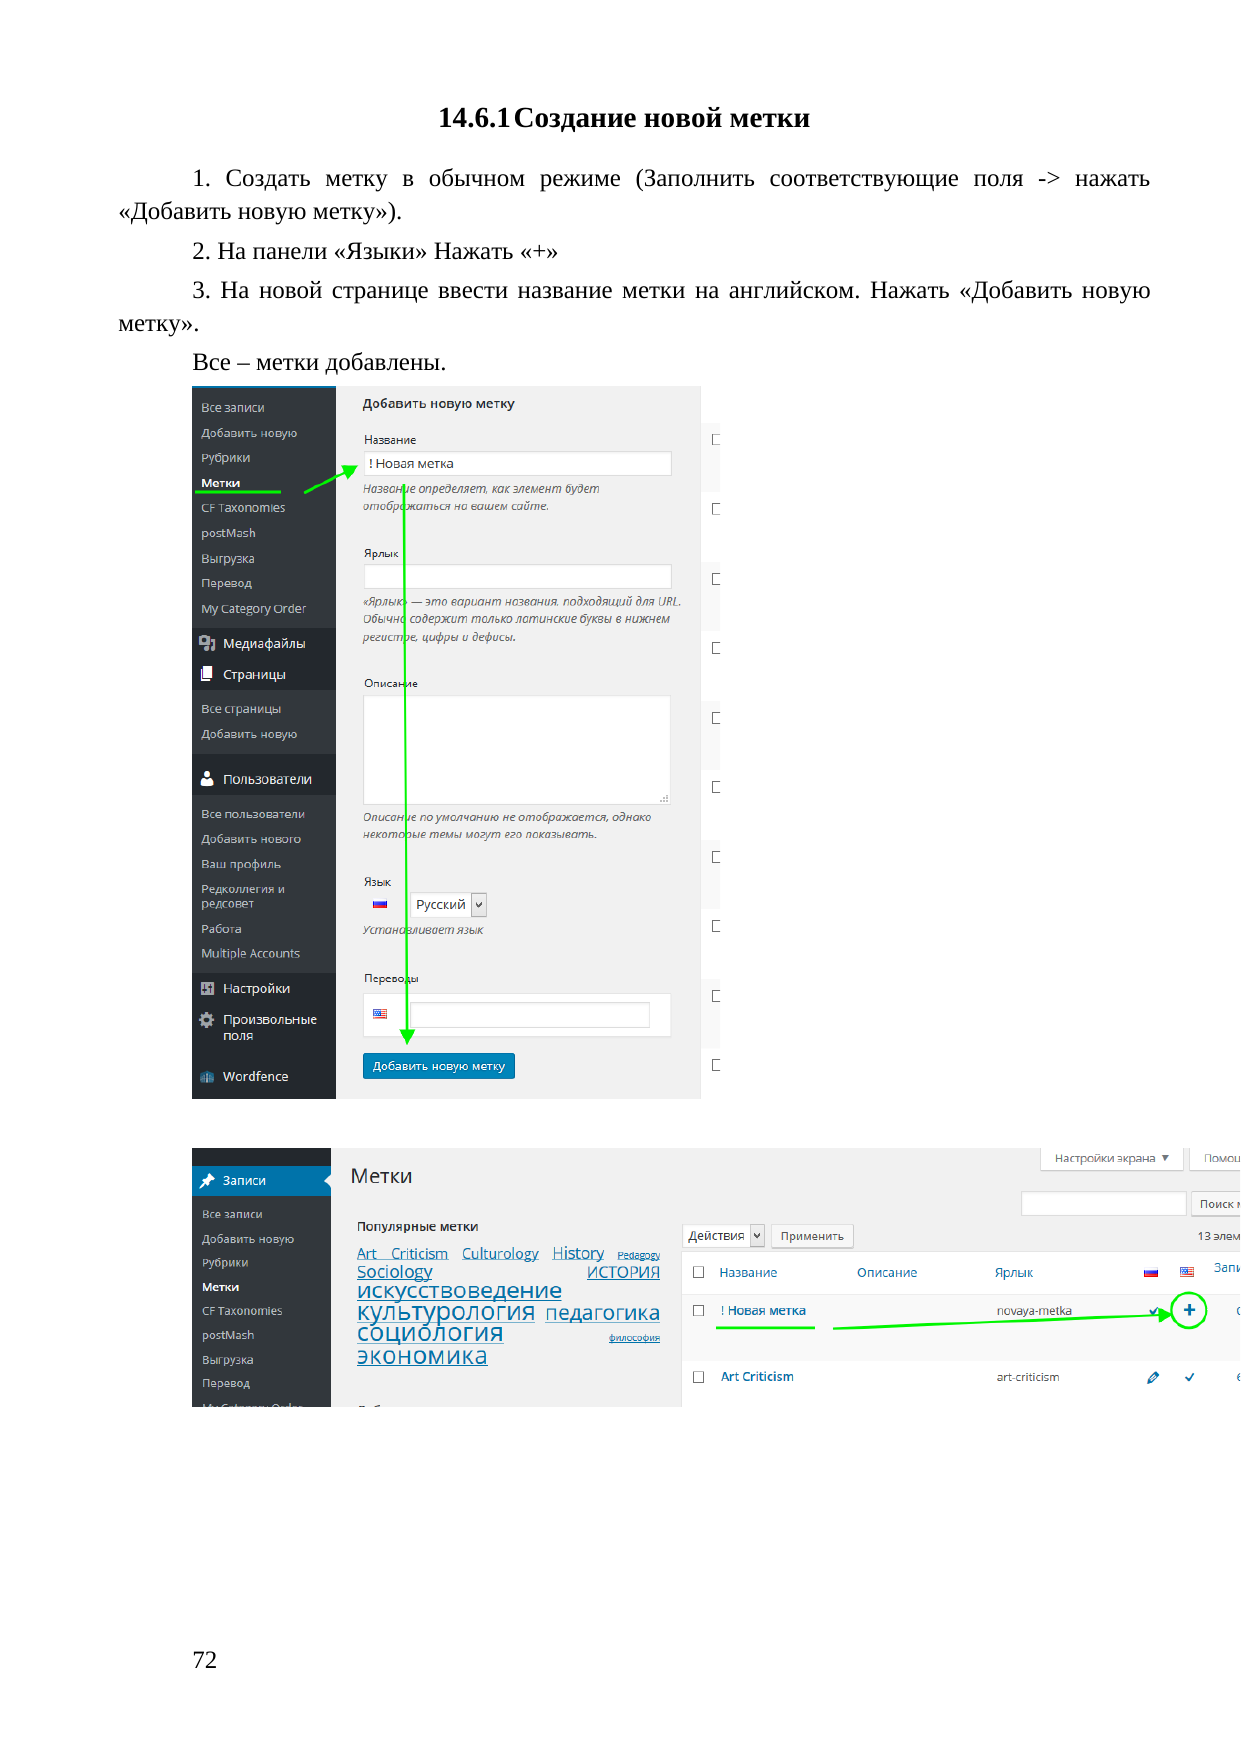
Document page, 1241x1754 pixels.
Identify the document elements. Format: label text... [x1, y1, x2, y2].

text Создание новой метки [96, 100, 1152, 133]
picture [192, 1148, 1241, 1407]
picture [192, 386, 721, 1099]
text 2. На панели «Языки» Нажать «+» [118, 236, 1152, 264]
text 3. На новой странице ввести название метки на английском. Нажать «Добавить новую метку». [118, 275, 1152, 337]
text 1. Создать метку в обычном режиме (Заполнить соответствующие поля -> нажать «Добавить новую метку»). [118, 163, 1152, 225]
picture [203, 1174, 214, 1185]
text Все – метки добавлены. [118, 347, 1152, 376]
